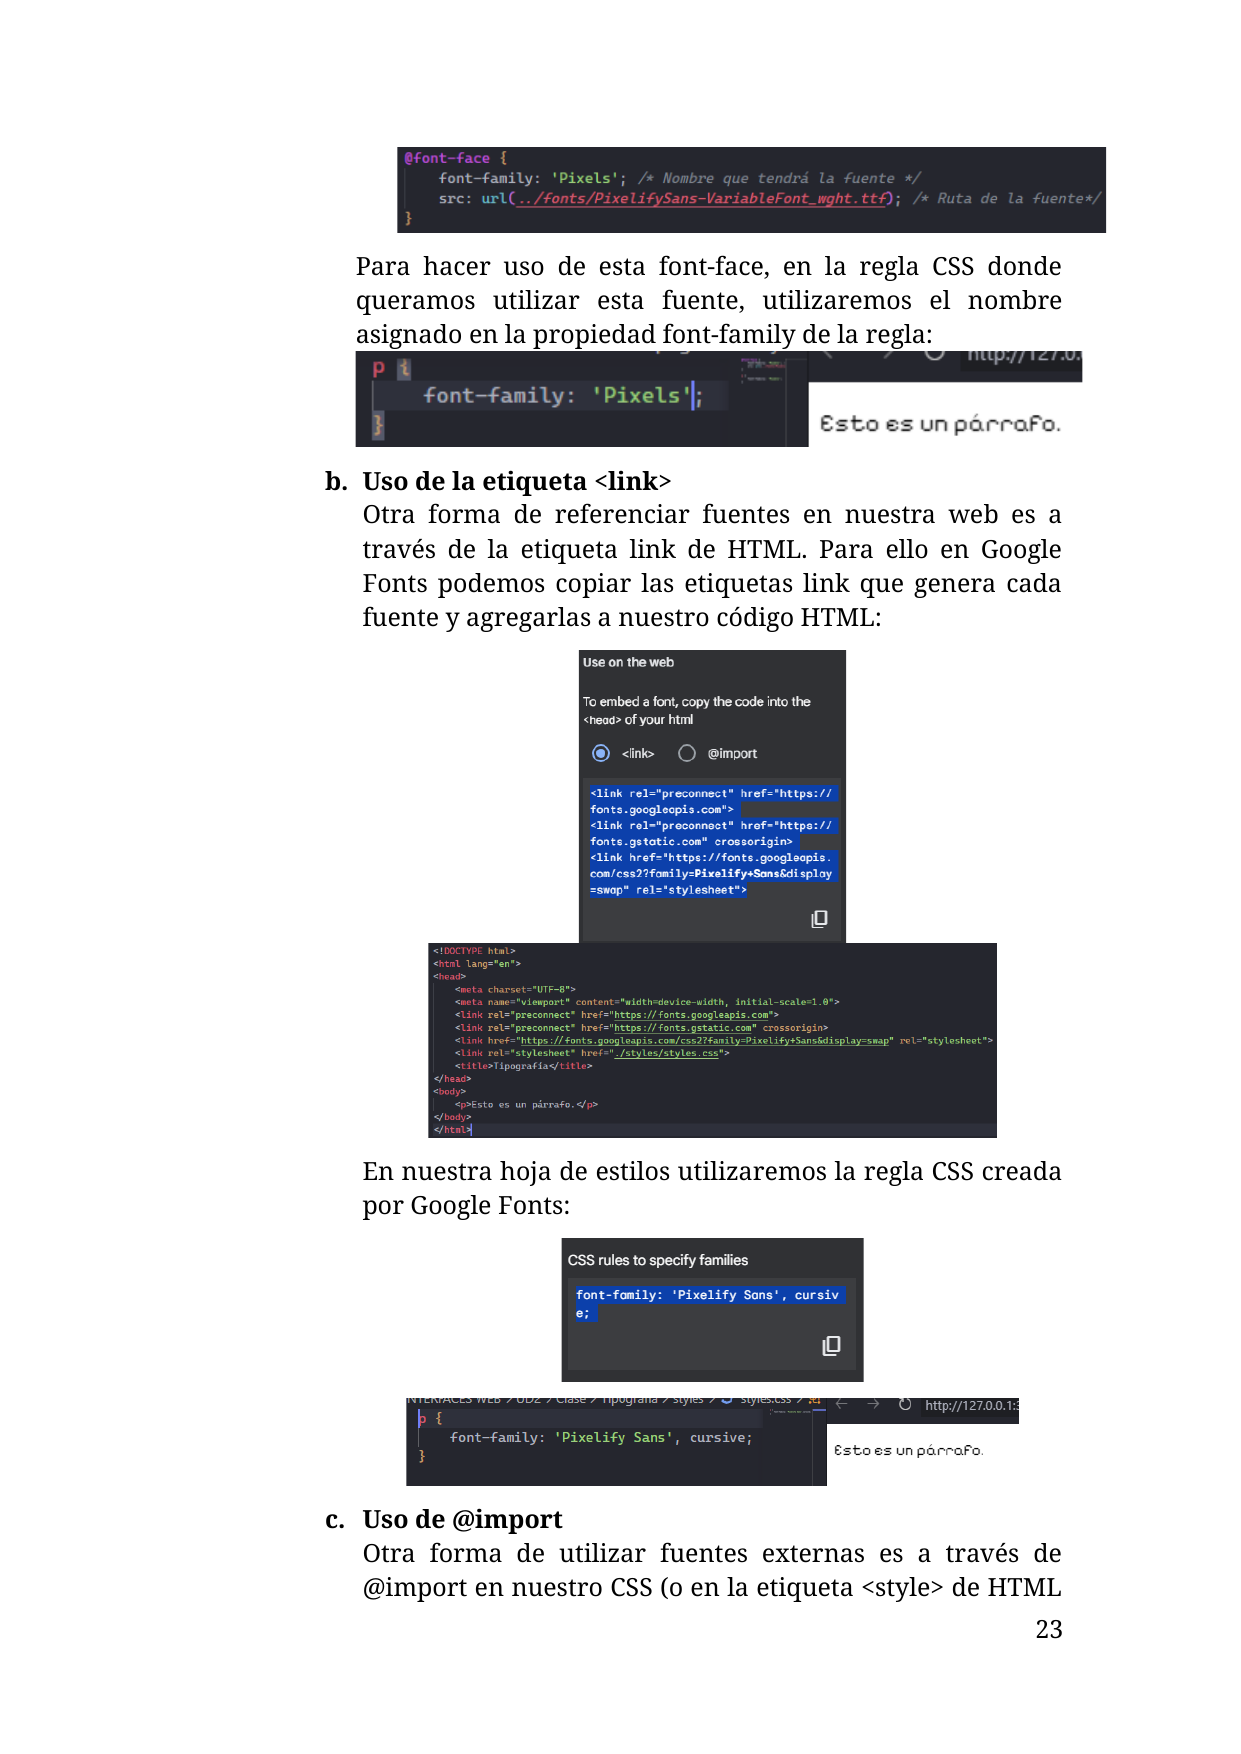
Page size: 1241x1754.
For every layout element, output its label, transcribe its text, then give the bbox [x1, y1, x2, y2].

picture [428, 650, 997, 1138]
picture [355, 351, 1083, 447]
list Para hacer uso de esta font-face, en la regla CSS donde queramos utilizar esta fuente, utilizaremos el nombre asignado en la propiedad font-family de la regla: [356, 249, 1063, 351]
list Uso de @import [325, 1502, 1063, 1536]
list Uso de la etiqueta <link> [325, 463, 1063, 497]
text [362, 1536, 1063, 1604]
text En nuestra hoja de estilos utilizaremos la regla CSS creada por Google Fonts: [362, 1154, 1063, 1222]
picture [406, 1398, 1019, 1486]
picture [397, 147, 1107, 233]
text Otra forma de referenciar fuentes en nuestra web es a través de la etiqueta link de HTML. Para ello en Google Fonts podemos copiar las etiquetas link que genera cada fuente y agregarlas a nuestro código HTML: [362, 497, 1063, 633]
picture [561, 1238, 864, 1382]
